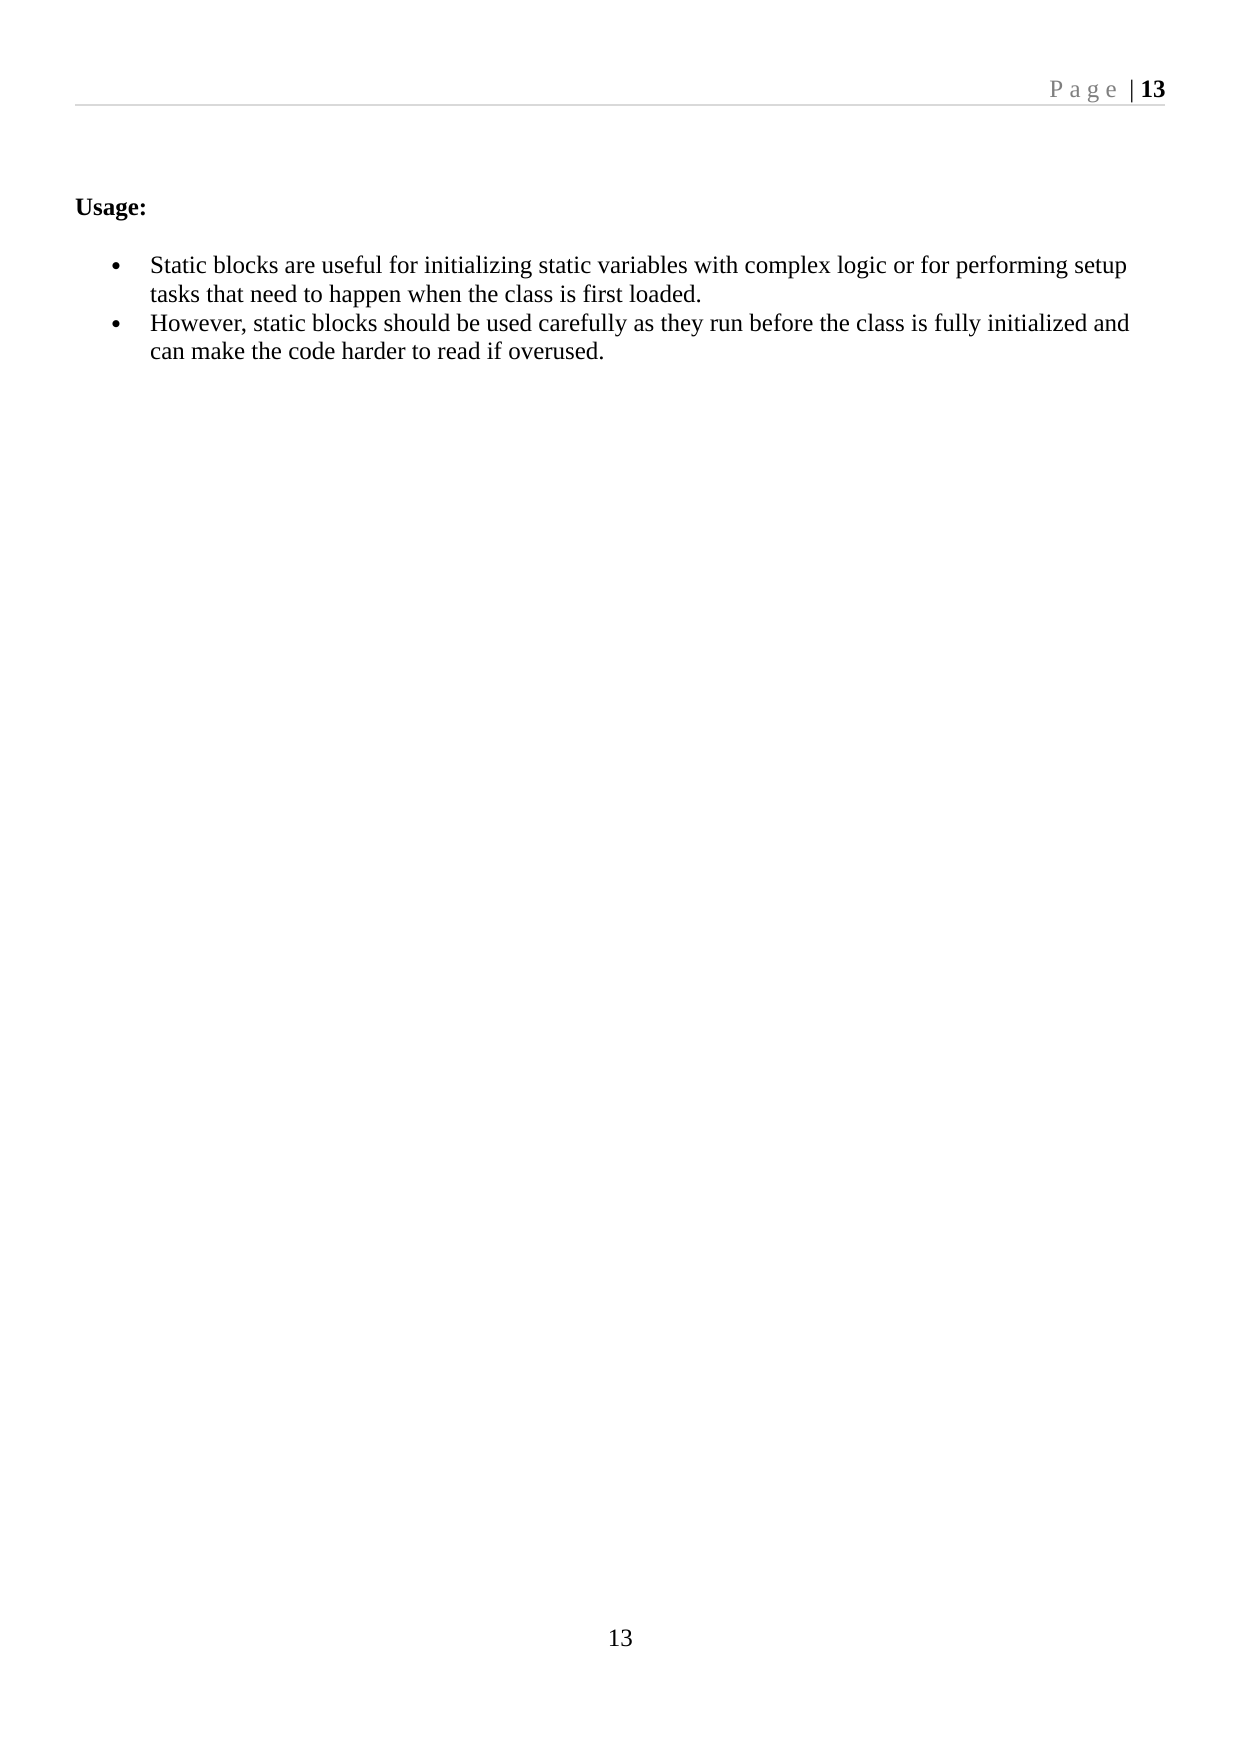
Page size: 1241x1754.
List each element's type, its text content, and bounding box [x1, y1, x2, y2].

list However, static blocks should be used carefully as they run before the class is fully initialized and can make the code harder to read if overused. [112, 308, 1165, 365]
list Static blocks are useful for initializing static variables with complex logic or for performing setup tasks that need to happen when the class is first loaded. [112, 250, 1165, 308]
text Usage: [75, 192, 1165, 221]
